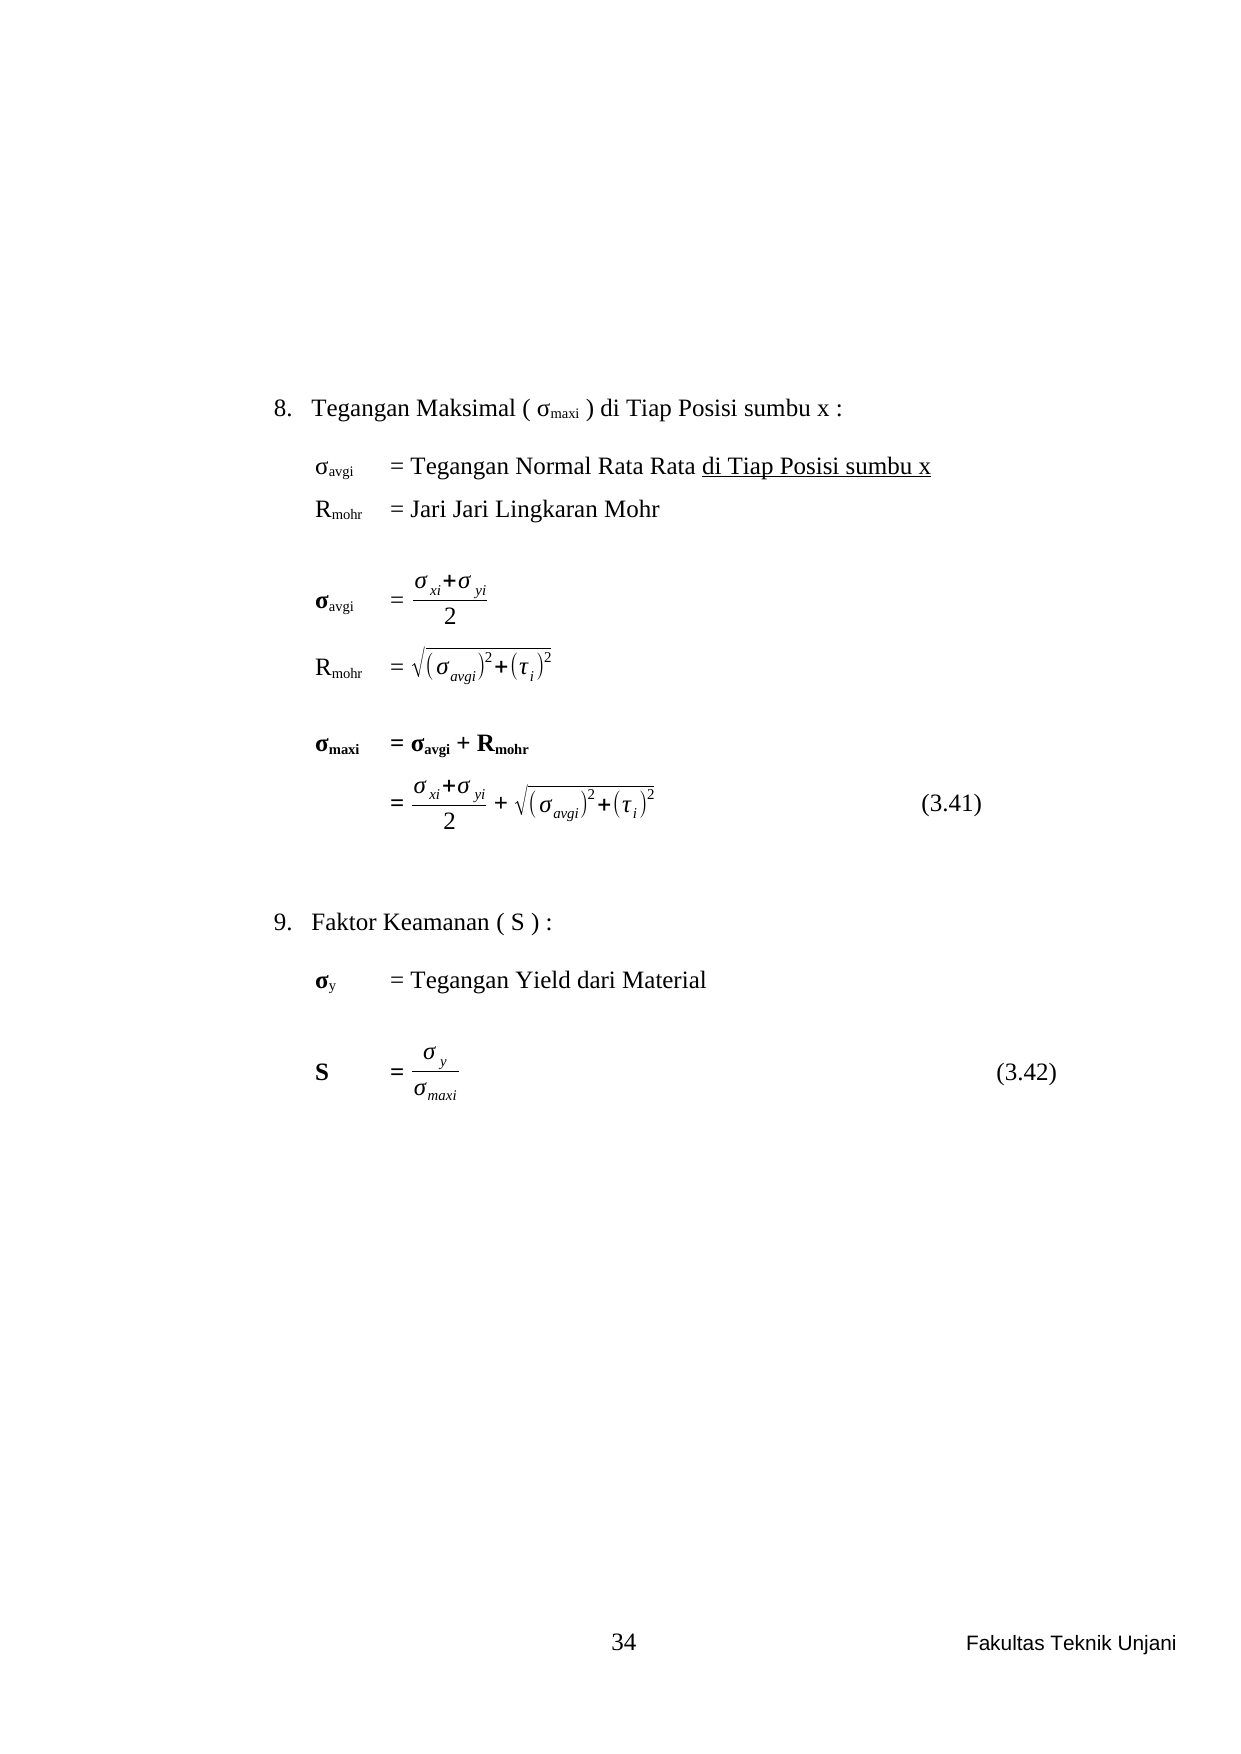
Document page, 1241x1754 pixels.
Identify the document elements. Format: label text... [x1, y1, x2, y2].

list Tegangan Maksimal ( σmaxi ) di Tiap Posisi sumbu x : [274, 393, 1063, 422]
table_header σy = Tegangan Yield dari Material [300, 950, 1106, 1023]
table_cell σmaxi = σavgi + Rmohr = + (3.41) [300, 714, 1087, 863]
table_cell S = (3.42) [300, 1023, 1106, 1133]
table_header σavgi = Tegangan Normal Rata Rata di Tiap Posisi sumbu x Rmohr = Jari Jari Lingkaran Mohr [300, 436, 1087, 552]
table_cell σavgi = Rmohr = [300, 552, 1087, 713]
list Faktor Keamanan ( S ) : [274, 907, 1063, 935]
